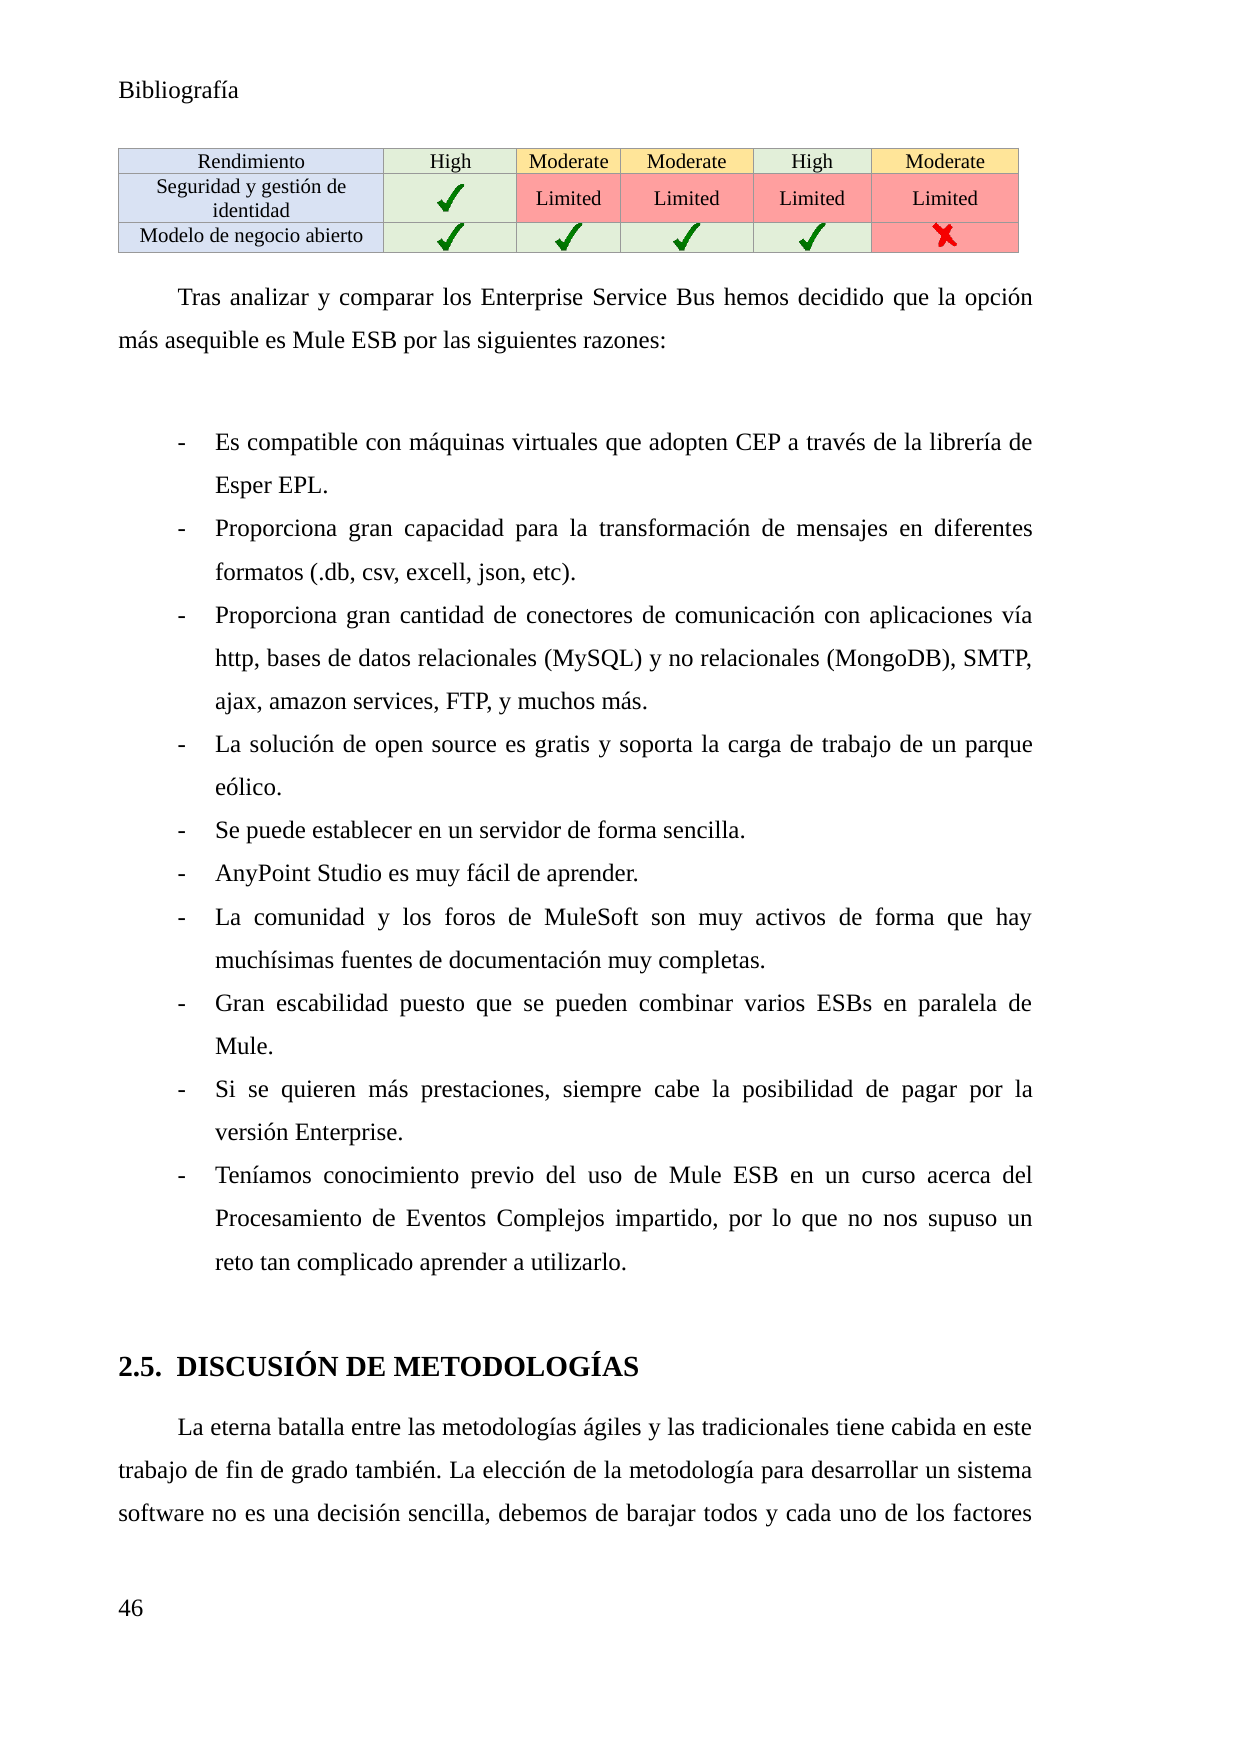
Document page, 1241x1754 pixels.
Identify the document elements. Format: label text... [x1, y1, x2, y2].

table_cell [517, 223, 620, 252]
list Discusión de metodologías [118, 1349, 1033, 1382]
table_cell Moderate [621, 149, 753, 173]
picture [436, 183, 465, 212]
list La comunidad y los foros de MuleSoft son muy activos de forma que hay muchísimas fuentes de documentación muy completas. [177, 902, 1033, 973]
table_cell Limited [872, 174, 1018, 222]
picture [554, 223, 583, 251]
list Teníamos conocimiento previo del uso de Mule ESB en un curso acerca del Procesamiento de Eventos Complejos impartido, por lo que no nos supuso un reto tan complicado aprender a utilizarlo. [177, 1160, 1033, 1275]
table_cell [621, 223, 753, 252]
table_cell Limited [621, 174, 753, 222]
table_cell Limited [754, 174, 871, 222]
table_cell Seguridad y gestión de identidad [119, 174, 383, 222]
list La solución de open source es gratis y soporta la carga de trabajo de un parque eólico. [177, 729, 1033, 801]
picture [798, 223, 826, 251]
table_cell [384, 223, 516, 252]
table_cell High [384, 149, 516, 173]
picture [932, 222, 957, 247]
table_cell Rendimiento [119, 149, 383, 173]
table_cell Moderate [872, 149, 1018, 173]
list AnyPoint Studio es muy fácil de aprender. [177, 858, 1033, 887]
list Gran escabilidad puesto que se pueden combinar varios ESBs en paralela de Mule. [177, 988, 1033, 1060]
text Tras analizar y comparar los Enterprise Service Bus hemos decidido que la opción más asequible es Mule ESB por las siguientes razones: [118, 282, 1033, 354]
table_cell [754, 223, 871, 252]
list Si se quieren más prestaciones, siempre cabe la posibilidad de pagar por la versión Enterprise. [177, 1074, 1033, 1146]
table_cell Moderate [517, 149, 620, 173]
picture [436, 223, 465, 251]
picture [672, 223, 701, 251]
list Proporciona gran capacidad para la transformación de mensajes en diferentes formatos (.db, csv, excell, json, etc). [177, 513, 1033, 585]
list Es compatible con máquinas virtuales que adopten CEP a través de la librería de Esper EPL. [177, 427, 1033, 499]
list Proporciona gran cantidad de conectores de comunicación con aplicaciones vía http, bases de datos relacionales (MySQL) y no relacionales (MongoDB), SMTP, ajax, amazon services, FTP, y muchos más. [177, 600, 1033, 715]
list Se puede establecer en un servidor de forma sencilla. [177, 815, 1033, 844]
table_cell Modelo de negocio abierto [119, 223, 383, 252]
table_cell [384, 174, 516, 222]
table_cell Limited [517, 174, 620, 222]
table_cell High [754, 149, 871, 173]
table_cell [872, 223, 1018, 252]
